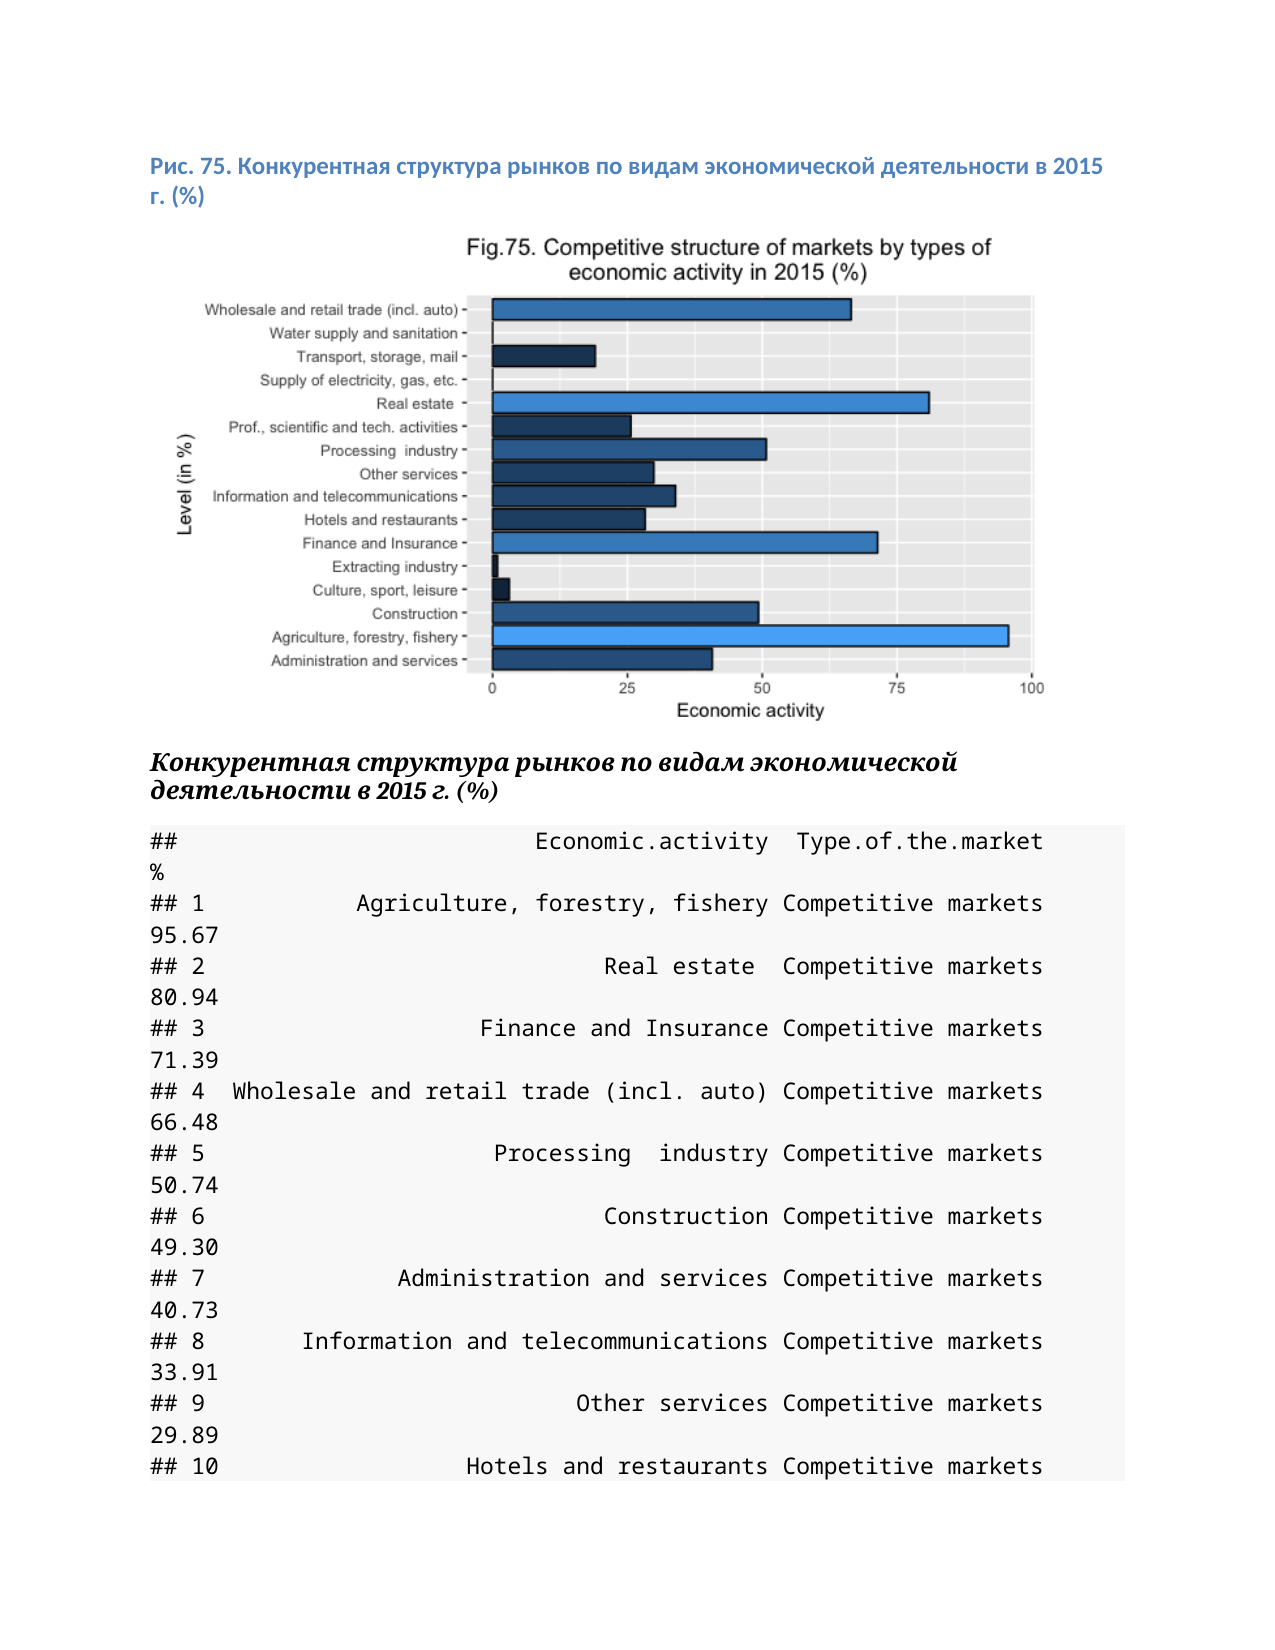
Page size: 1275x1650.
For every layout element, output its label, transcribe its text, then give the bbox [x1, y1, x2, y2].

subtitle Рис. 75. Конкурентная структура рынков по видам экономической деятельности в 2015 г. (%) [150, 150, 1125, 211]
picture [168, 229, 1044, 730]
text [150, 825, 1125, 1481]
text Конкурентная структура рынков по видам экономической деятельности в 2015 г. (%) [150, 748, 1125, 806]
